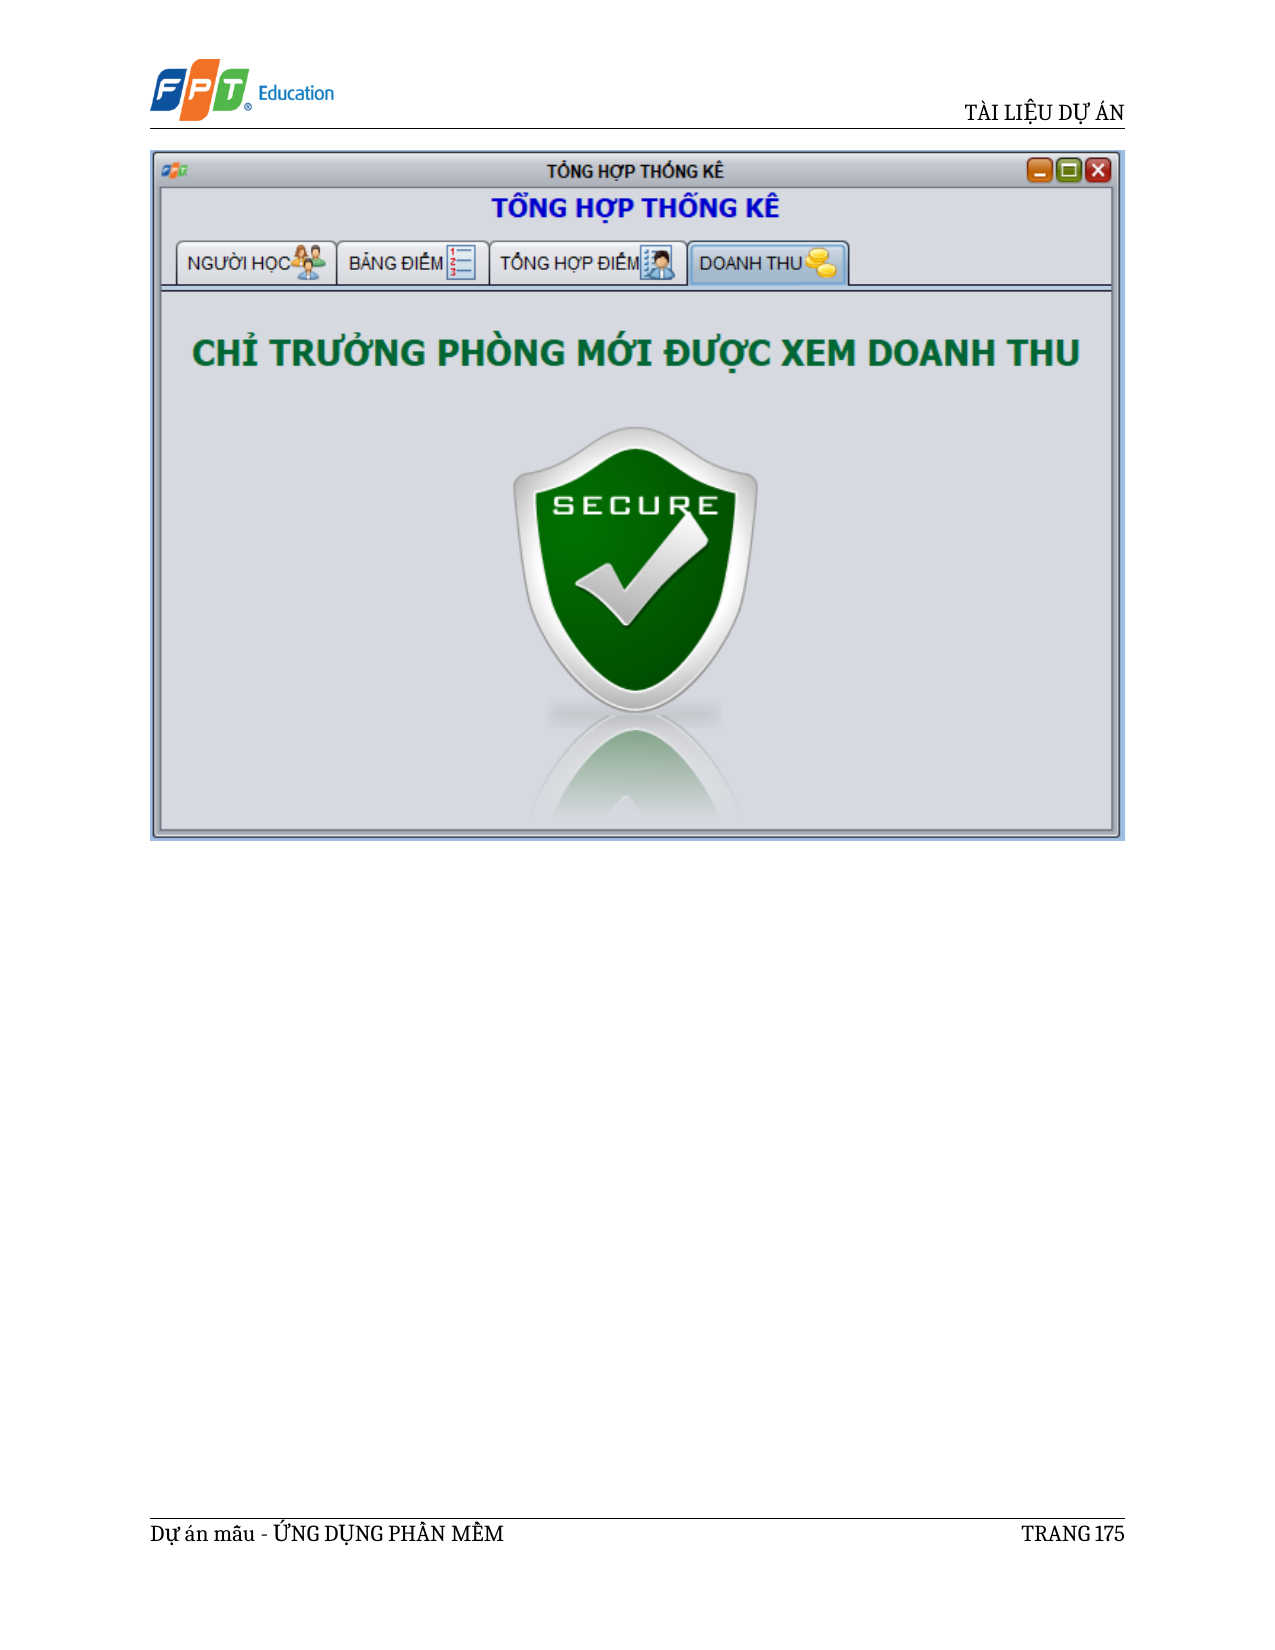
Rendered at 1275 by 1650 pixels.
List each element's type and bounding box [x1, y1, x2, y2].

picture [150, 150, 1125, 841]
picture [150, 59, 336, 121]
